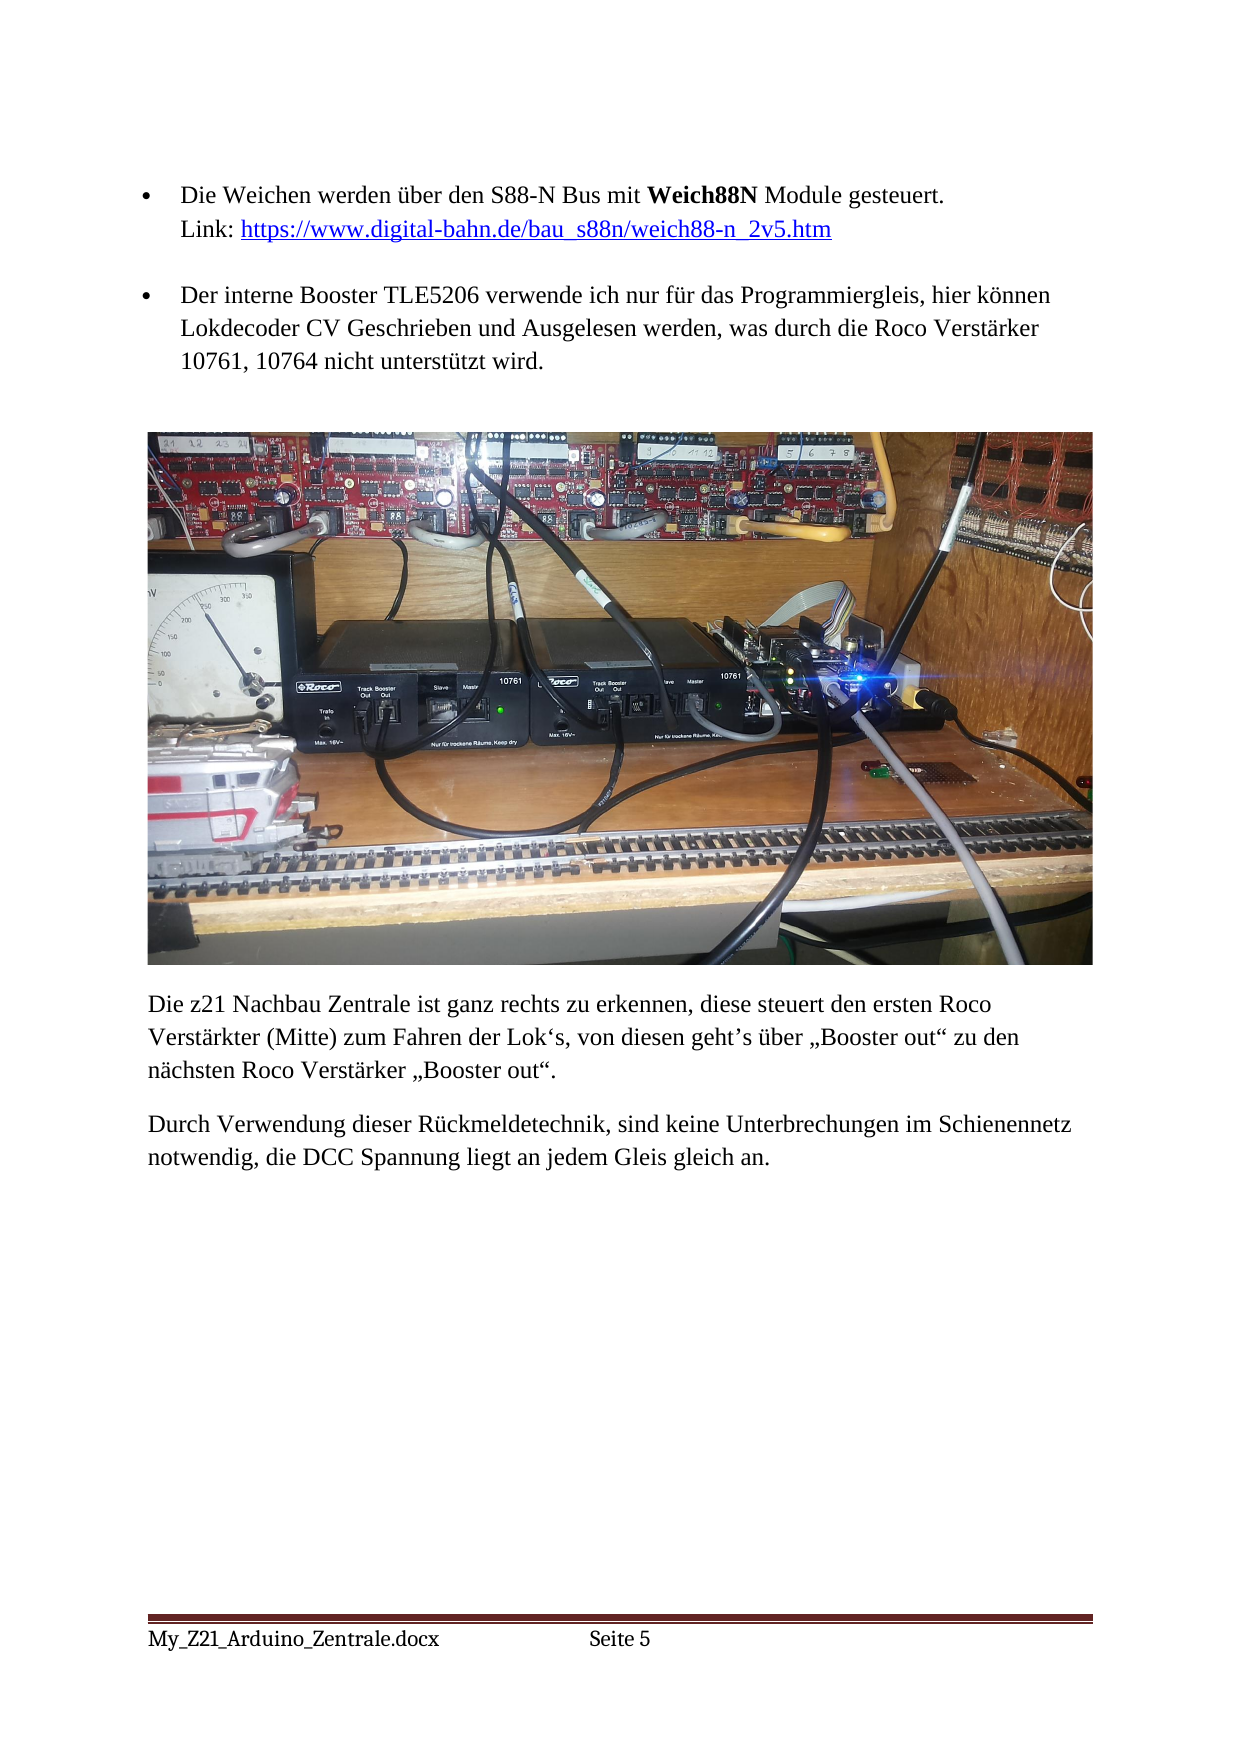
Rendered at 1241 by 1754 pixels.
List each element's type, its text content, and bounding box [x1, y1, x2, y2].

text Die z21 Nachbau Zentrale ist ganz rechts zu erkennen, diese steuert den ersten Roco Verstärkter (Mitte) zum Fahren der Lok‘s, von diesen geht’s über „Booster out“ zu den nächsten Roco Verstärker „Booster out“. [148, 989, 1093, 1084]
picture [147, 432, 1093, 965]
list Der interne Booster TLE5206 verwende ich nur für das Programmiergleis, hier können Lokdecoder CV Geschrieben und Ausgelesen werden, was durch die Roco Verstärker 10761, 10764 nicht unterstützt wird. [143, 280, 1093, 374]
text Durch Verwendung dieser Rückmeldetechnik, sind keine Unterbrechungen im Schienennetz notwendig, die DCC Spannung liegt an jedem Gleis gleich an. [148, 1109, 1093, 1171]
list Die Weichen werden über den S88-N Bus mit Weich88N Module gesteuert. Link: https://www.digital-bahn.de/bau_s88n/weich88-n_2v5.htm [143, 181, 1093, 242]
